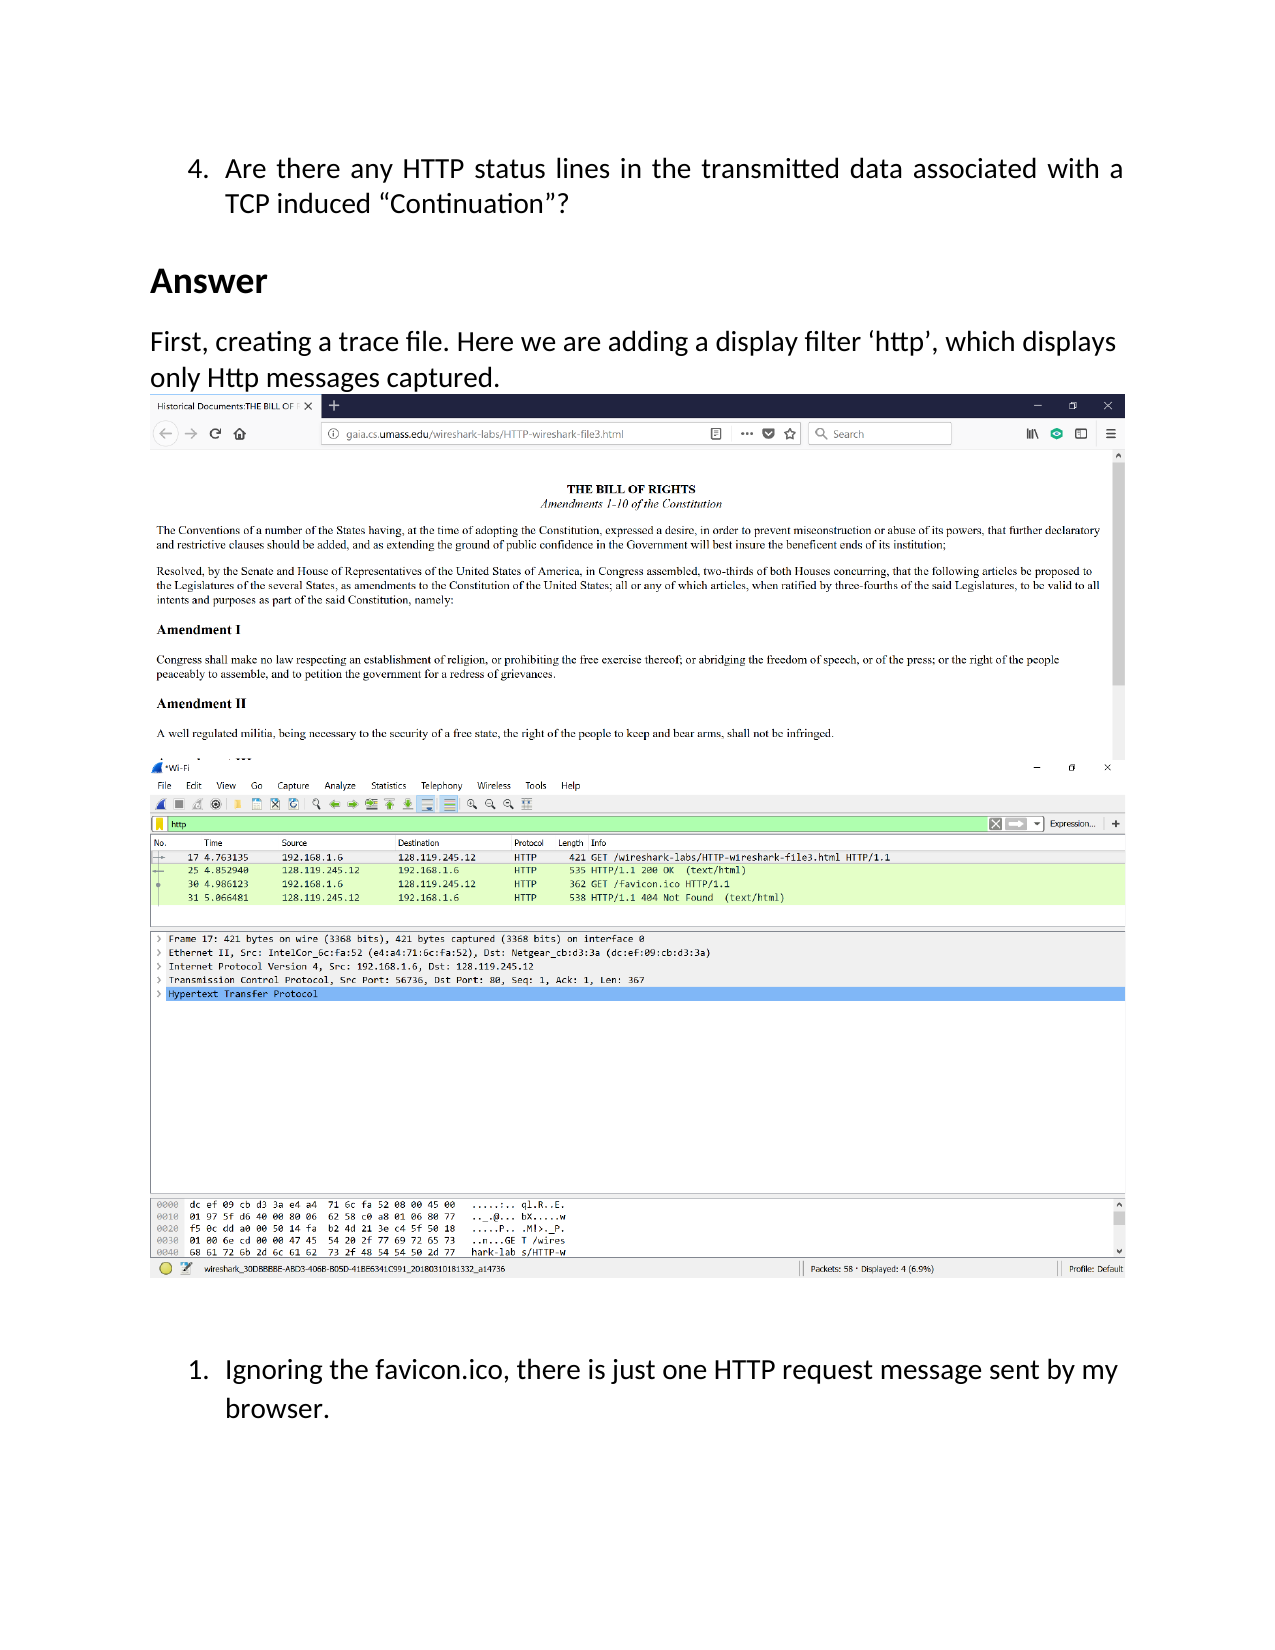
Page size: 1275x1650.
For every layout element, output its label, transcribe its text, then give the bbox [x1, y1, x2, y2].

picture [150, 394, 1125, 1278]
text Answer [150, 257, 1125, 303]
list Ignoring the favicon.ico, there is just one HTTP request message sent by my browser. [187, 1351, 1125, 1425]
text First, creating a trace file. Here we are adding a display filter ‘http’, which displays only Http messages captured. [150, 323, 1125, 394]
list Are there any HTTP status lines in the transmitted data associated with a TCP induced “Continuation”? [187, 150, 1125, 221]
